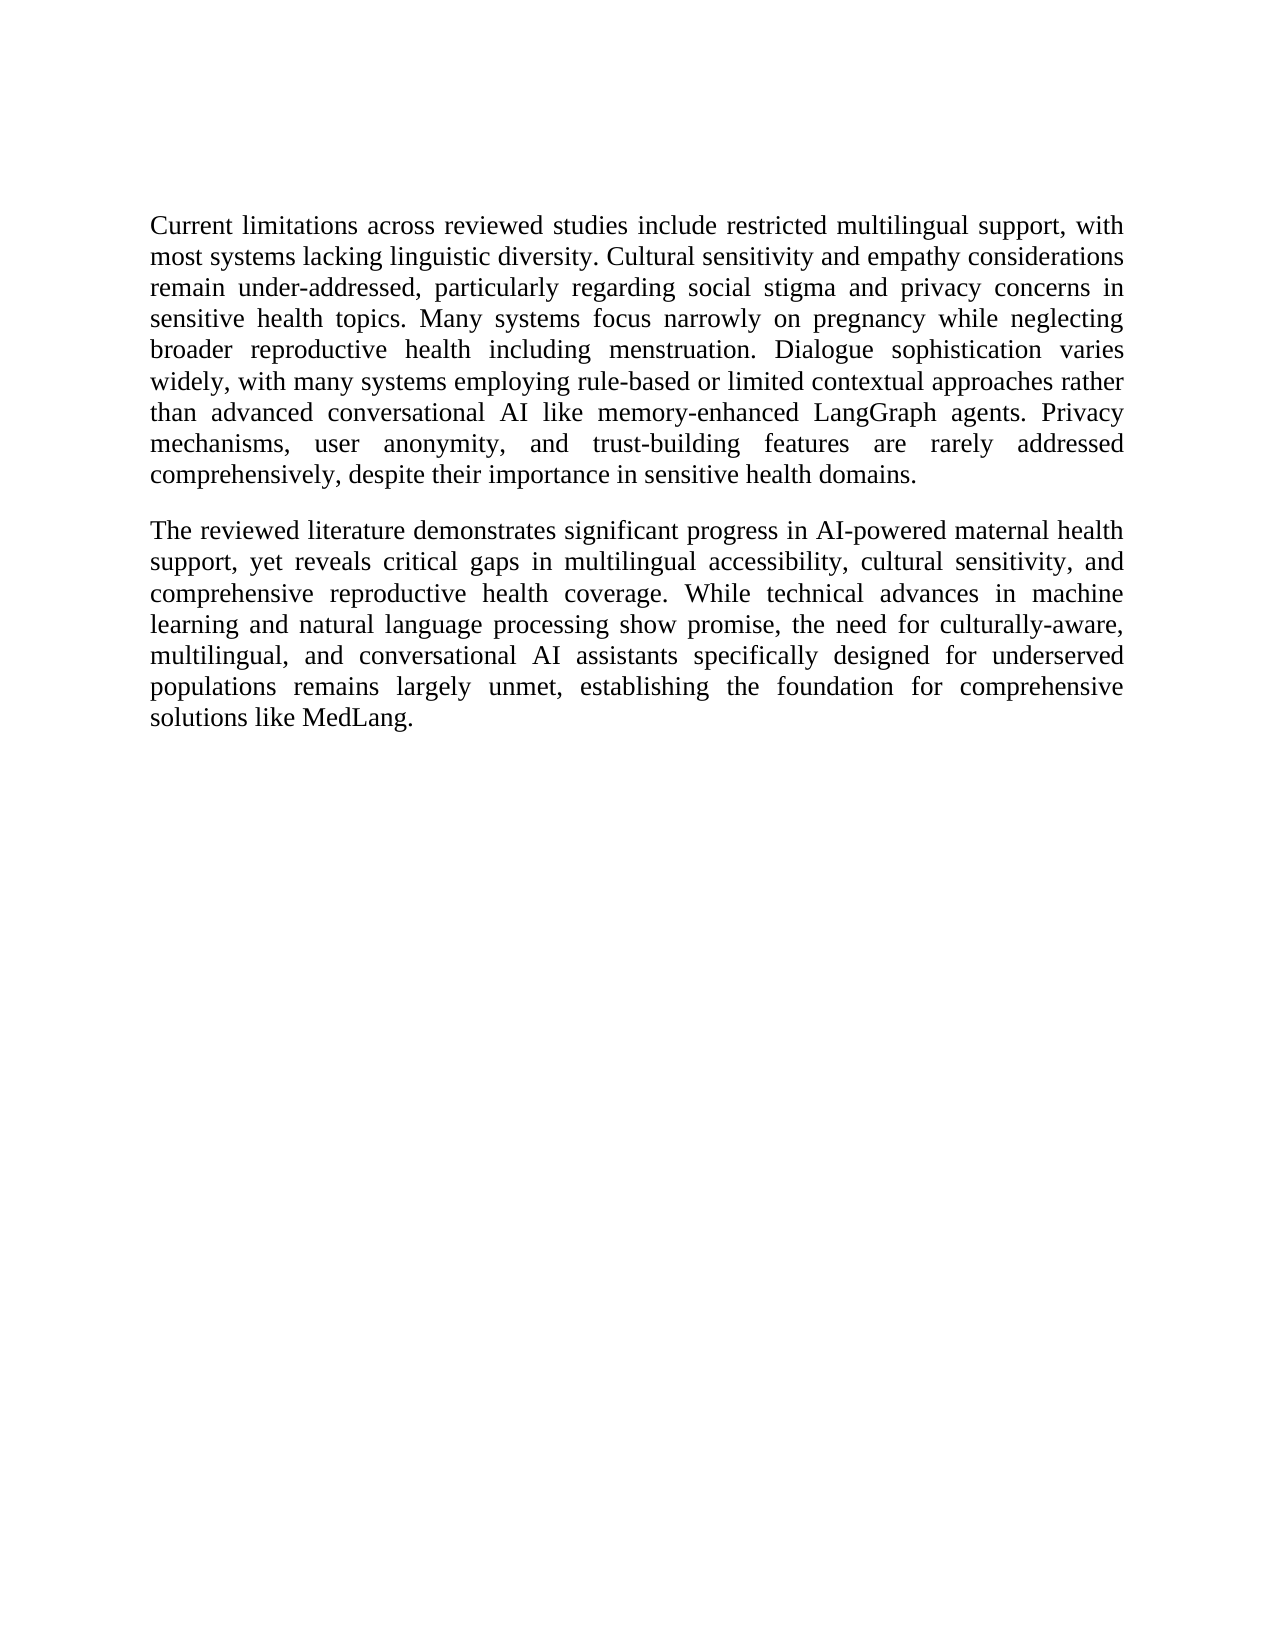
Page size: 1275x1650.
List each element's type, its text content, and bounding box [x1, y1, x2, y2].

text The reviewed literature demonstrates significant progress in AI-powered maternal health support, yet reveals critical gaps in multilingual accessibility, cultural sensitivity, and comprehensive reproductive health coverage. While technical advances in machine learning and natural language processing show promise, the need for culturally-aware, multilingual, and conversational AI assistants specifically designed for underserved populations remains largely unmet, establishing the foundation for comprehensive solutions like MedLang. [150, 514, 1125, 732]
text Current limitations across reviewed studies include restricted multilingual support, with most systems lacking linguistic diversity. Cultural sensitivity and empathy considerations remain under-addressed, particularly regarding social stigma and privacy concerns in sensitive health topics. Many systems focus narrowly on pregnancy while neglecting broader reproductive health including menstruation. Dialogue sophistication varies widely, with many systems employing rule-based or limited contextual approaches rather than advanced conversational AI like memory-enhanced LangGraph agents. Privacy mechanisms, user anonymity, and trust-building features are rarely addressed comprehensively, despite their importance in sensitive health domains. [150, 209, 1125, 489]
